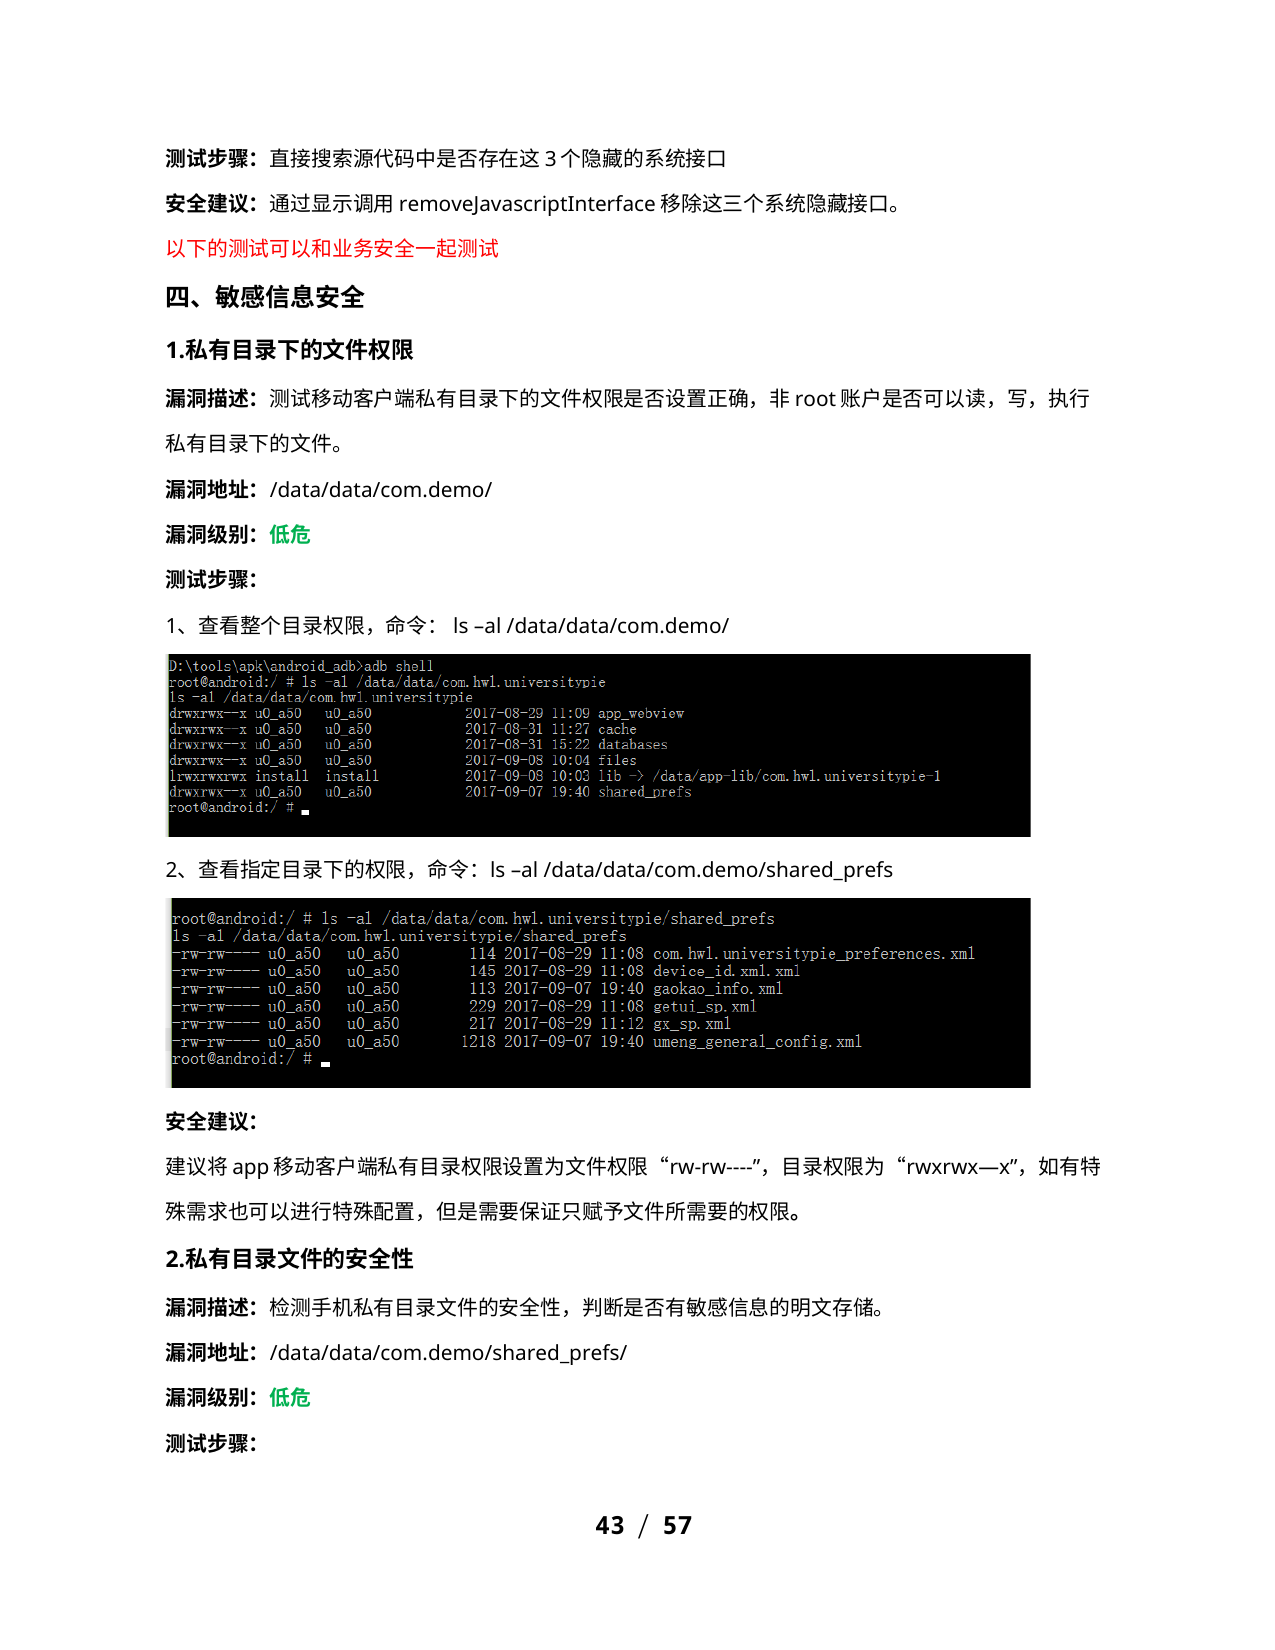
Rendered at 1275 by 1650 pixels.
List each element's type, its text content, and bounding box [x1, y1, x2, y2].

text 漏洞描述：检测手机私有目录文件的安全性，判断是否有敏感信息的明文存储。 [165, 1291, 1109, 1321]
text 漏洞地址：/data/data/com.demo/shared_prefs/ [165, 1336, 1109, 1367]
text 测试步骤：直接搜索源代码中是否存在这3个隐藏的系统接口 [165, 142, 1109, 172]
text 以下的测试可以和业务安全一起测试 [165, 233, 1109, 263]
subtitle 四、敏感信息安全 [165, 278, 1109, 314]
picture [165, 654, 1031, 837]
text 漏洞级别：低危 [165, 518, 1109, 549]
text 测试步骤： [165, 1427, 1109, 1457]
text 测试步骤： [165, 564, 1109, 594]
subtitle 2.私有目录文件的安全性 [165, 1241, 1109, 1274]
text 建议将app移动客户端私有目录权限设置为文件权限“rw-rw----”，目录权限为“rwxrwx—x”，如有特殊需求也可以进行特殊配置，但是需要保证只赋予文件所需要的权限。 [165, 1150, 1109, 1226]
text 安全建议：通过显示调用removeJavascriptInterface移除这三个系统隐藏接口。 [165, 187, 1109, 217]
picture [165, 898, 1031, 1088]
subtitle 1.私有目录下的文件权限 [165, 332, 1109, 366]
text 漏洞级别：低危 [165, 1382, 1109, 1412]
text 1、查看整个目录权限，命令： ls –al /data/data/com.demo/ [165, 609, 1109, 639]
text 漏洞描述：测试移动客户端私有目录下的文件权限是否设置正确，非root账户是否可以读，写，执行私有目录下的文件。 [165, 382, 1109, 458]
text 漏洞地址：/data/data/com.demo/ [165, 473, 1109, 503]
text 2、查看指定目录下的权限，命令：ls –al /data/data/com.demo/shared_prefs [165, 853, 1109, 884]
text 安全建议： [165, 1105, 1109, 1135]
